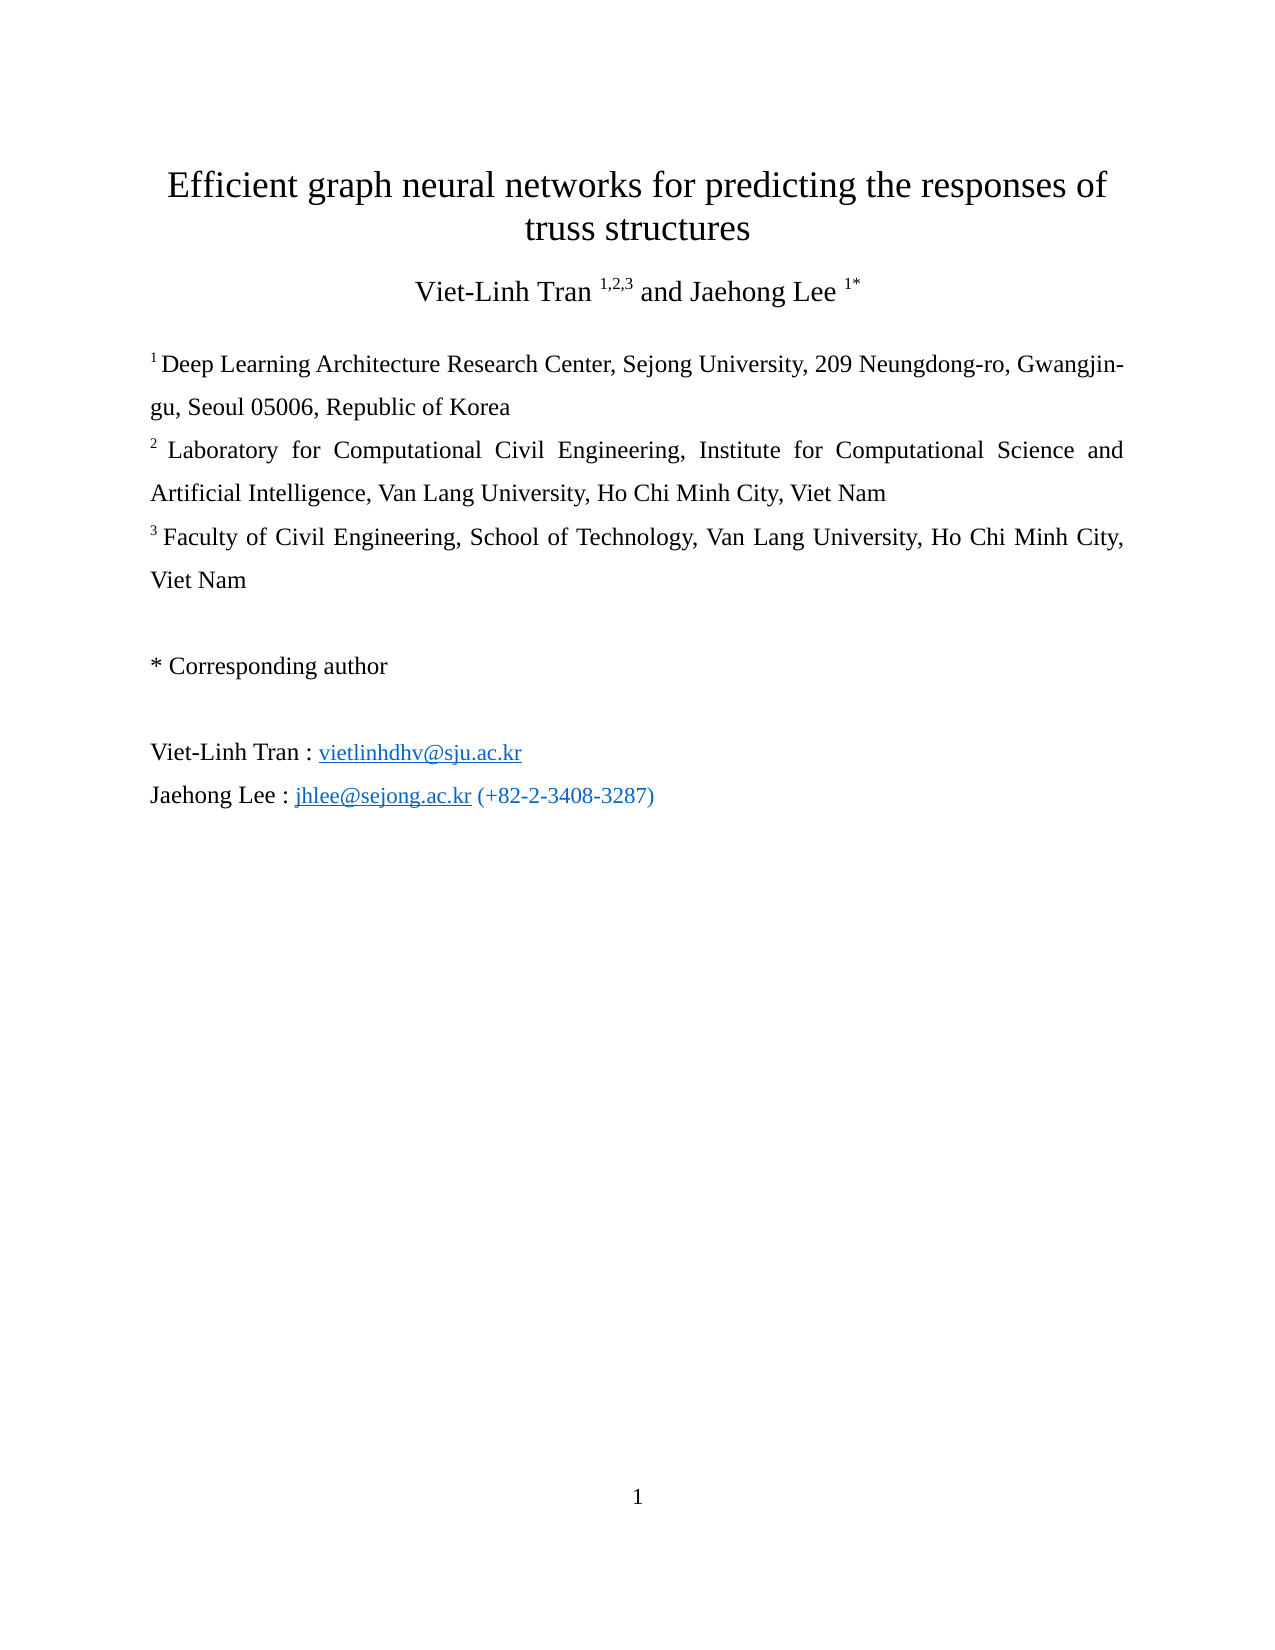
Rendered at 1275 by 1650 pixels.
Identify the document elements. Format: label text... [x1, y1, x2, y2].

text 3 Faculty of Civil Engineering, School of Technology, Van Lang University, Ho Chi Minh City, Viet Nam [150, 522, 1125, 593]
text Efficient graph neural networks for predicting the responses of truss structures [150, 162, 1125, 249]
text 1 Deep Learning Architecture Research Center, Sejong University, 209 Neungdong-ro, Gwangjin-gu, Seoul 05006, Republic of Korea [150, 349, 1125, 421]
text Viet-Linh Tran : vietlinhdhv@sju.ac.kr [150, 737, 1125, 766]
text Viet-Linh Tran 1,2,3 and Jaehong Lee 1* [150, 274, 1125, 307]
text Jaehong Lee : jhlee@sejong.ac.kr (+82-2-3408-3287) [150, 780, 1125, 809]
text * Corresponding author [150, 651, 1125, 680]
text 2 Laboratory for Computational Civil Engineering, Institute for Computational Science and Artificial Intelligence, Van Lang University, Ho Chi Minh City, Viet Nam [150, 435, 1125, 507]
